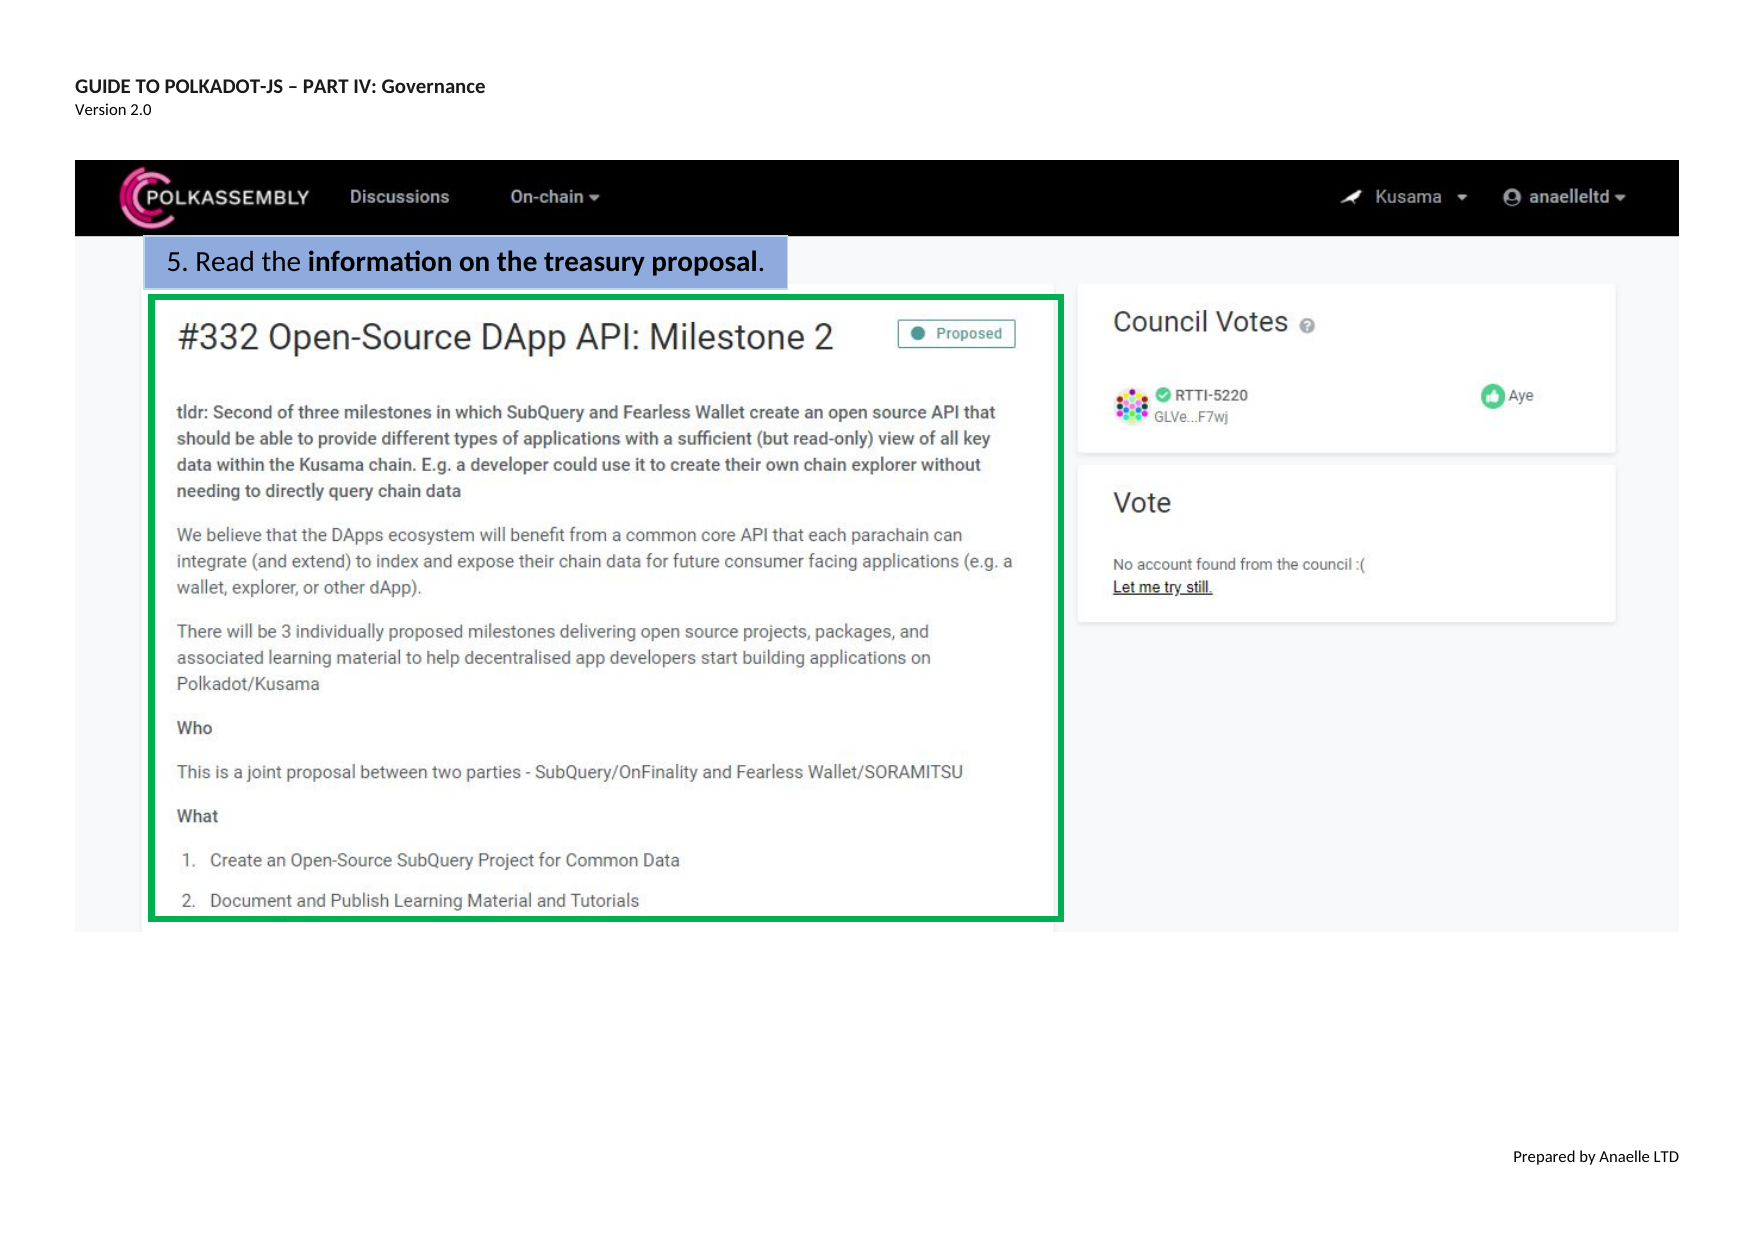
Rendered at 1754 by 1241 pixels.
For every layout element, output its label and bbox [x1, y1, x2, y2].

picture [75, 160, 1679, 932]
